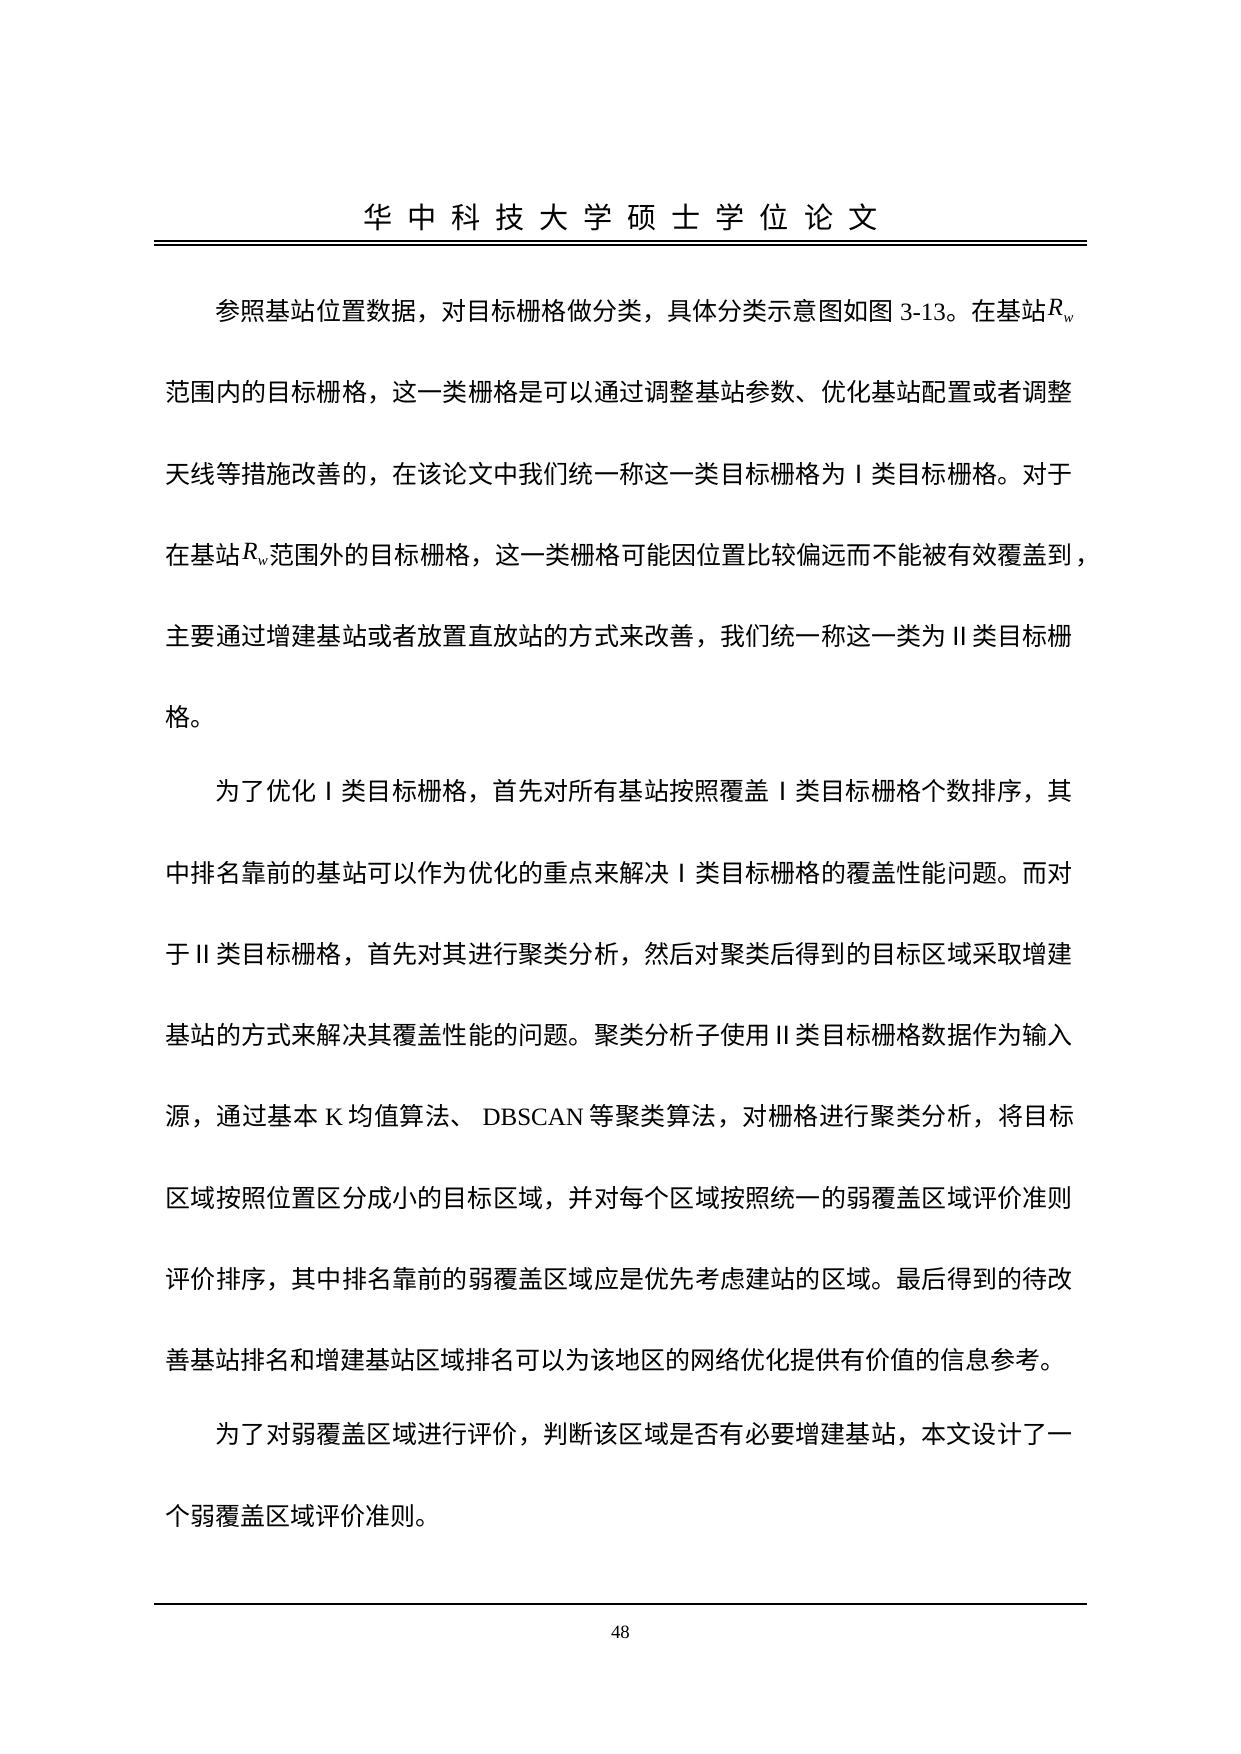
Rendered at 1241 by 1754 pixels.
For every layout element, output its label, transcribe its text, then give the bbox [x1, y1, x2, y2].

text 参照基站位置数据，对目标栅格做分类，具体分类示意图如图3-13。在基站范围内的目标栅格，这一类栅格是可以通过调整基站参数、优化基站配置或者调整天线等措施改善的，在该论文中我们统一称这一类目标栅格为Ⅰ类目标栅格。对于在基站范围外的目标栅格，这一类栅格可能因位置比较偏远而不能被有效覆盖到，主要通过增建基站或者放置直放站的方式来改善，我们统一称这一类为Ⅱ类目标栅格。 [165, 277, 1075, 748]
text 为了优化Ⅰ类目标栅格，首先对所有基站按照覆盖Ⅰ类目标栅格个数排序，其中排名靠前的基站可以作为优化的重点来解决Ⅰ类目标栅格的覆盖性能问题。而对于Ⅱ类目标栅格，首先对其进行聚类分析，然后对聚类后得到的目标区域采取增建基站的方式来解决其覆盖性能的问题。聚类分析子使用Ⅱ类目标栅格数据作为输入源，通过基本 K均值算法、 DBSCAN等聚类算法，对栅格进行聚类分析，将目标区域按照位置区分成小的目标区域，并对每个区域按照统一的弱覆盖区域评价准则评价排序，其中排名靠前的弱覆盖区域应是优先考虑建站的区域。最后得到的待改善基站排名和增建基站区域排名可以为该地区的网络优化提供有价值的信息参考。 [165, 757, 1075, 1391]
text 为了对弱覆盖区域进行评价，判断该区域是否有必要增建基站，本文设计了一个弱覆盖区域评价准则。 [165, 1400, 1075, 1547]
